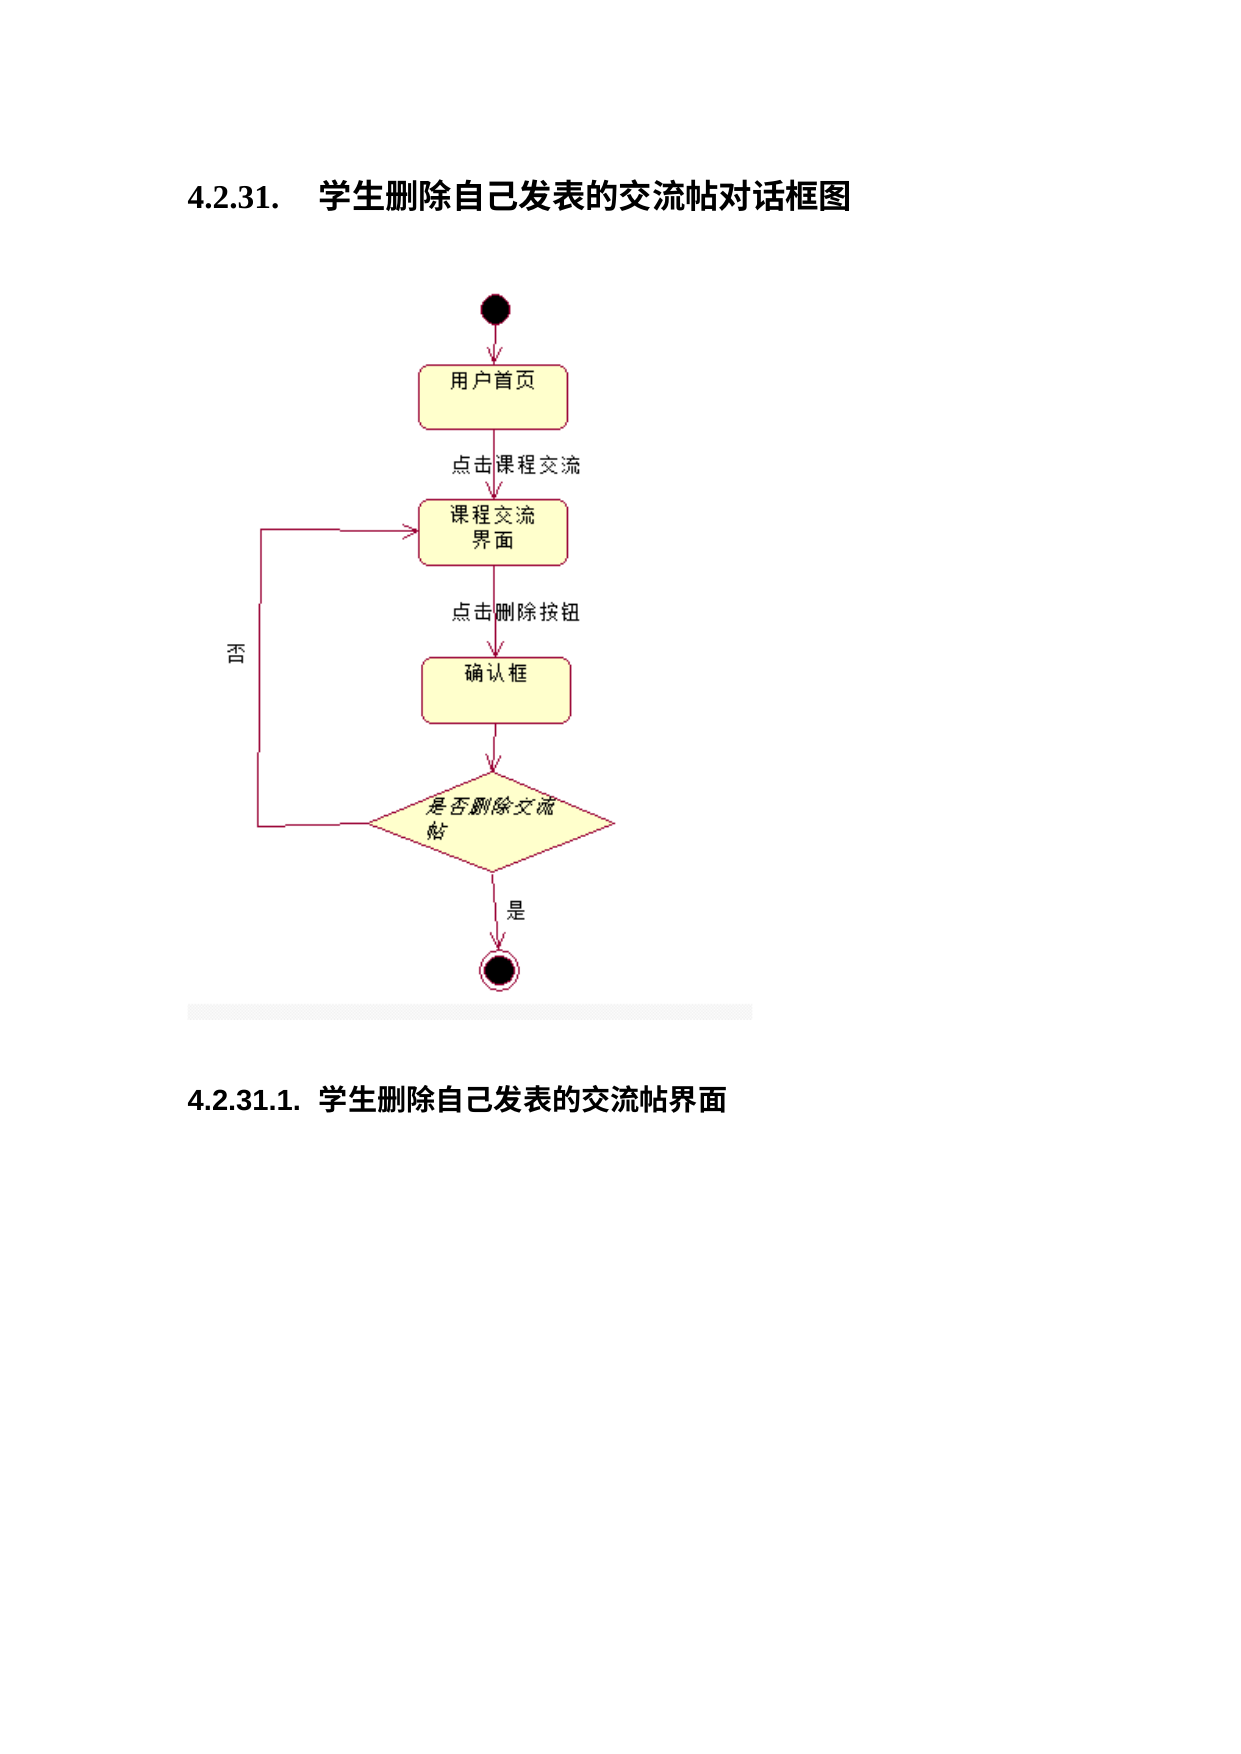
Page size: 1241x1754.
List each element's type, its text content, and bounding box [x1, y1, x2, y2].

subtitle 学生删除自己发表的交流帖界面 [187, 1065, 1053, 1130]
picture [187, 288, 753, 1020]
subtitle 学生删除自己发表的交流帖对话框图 [187, 162, 1053, 227]
